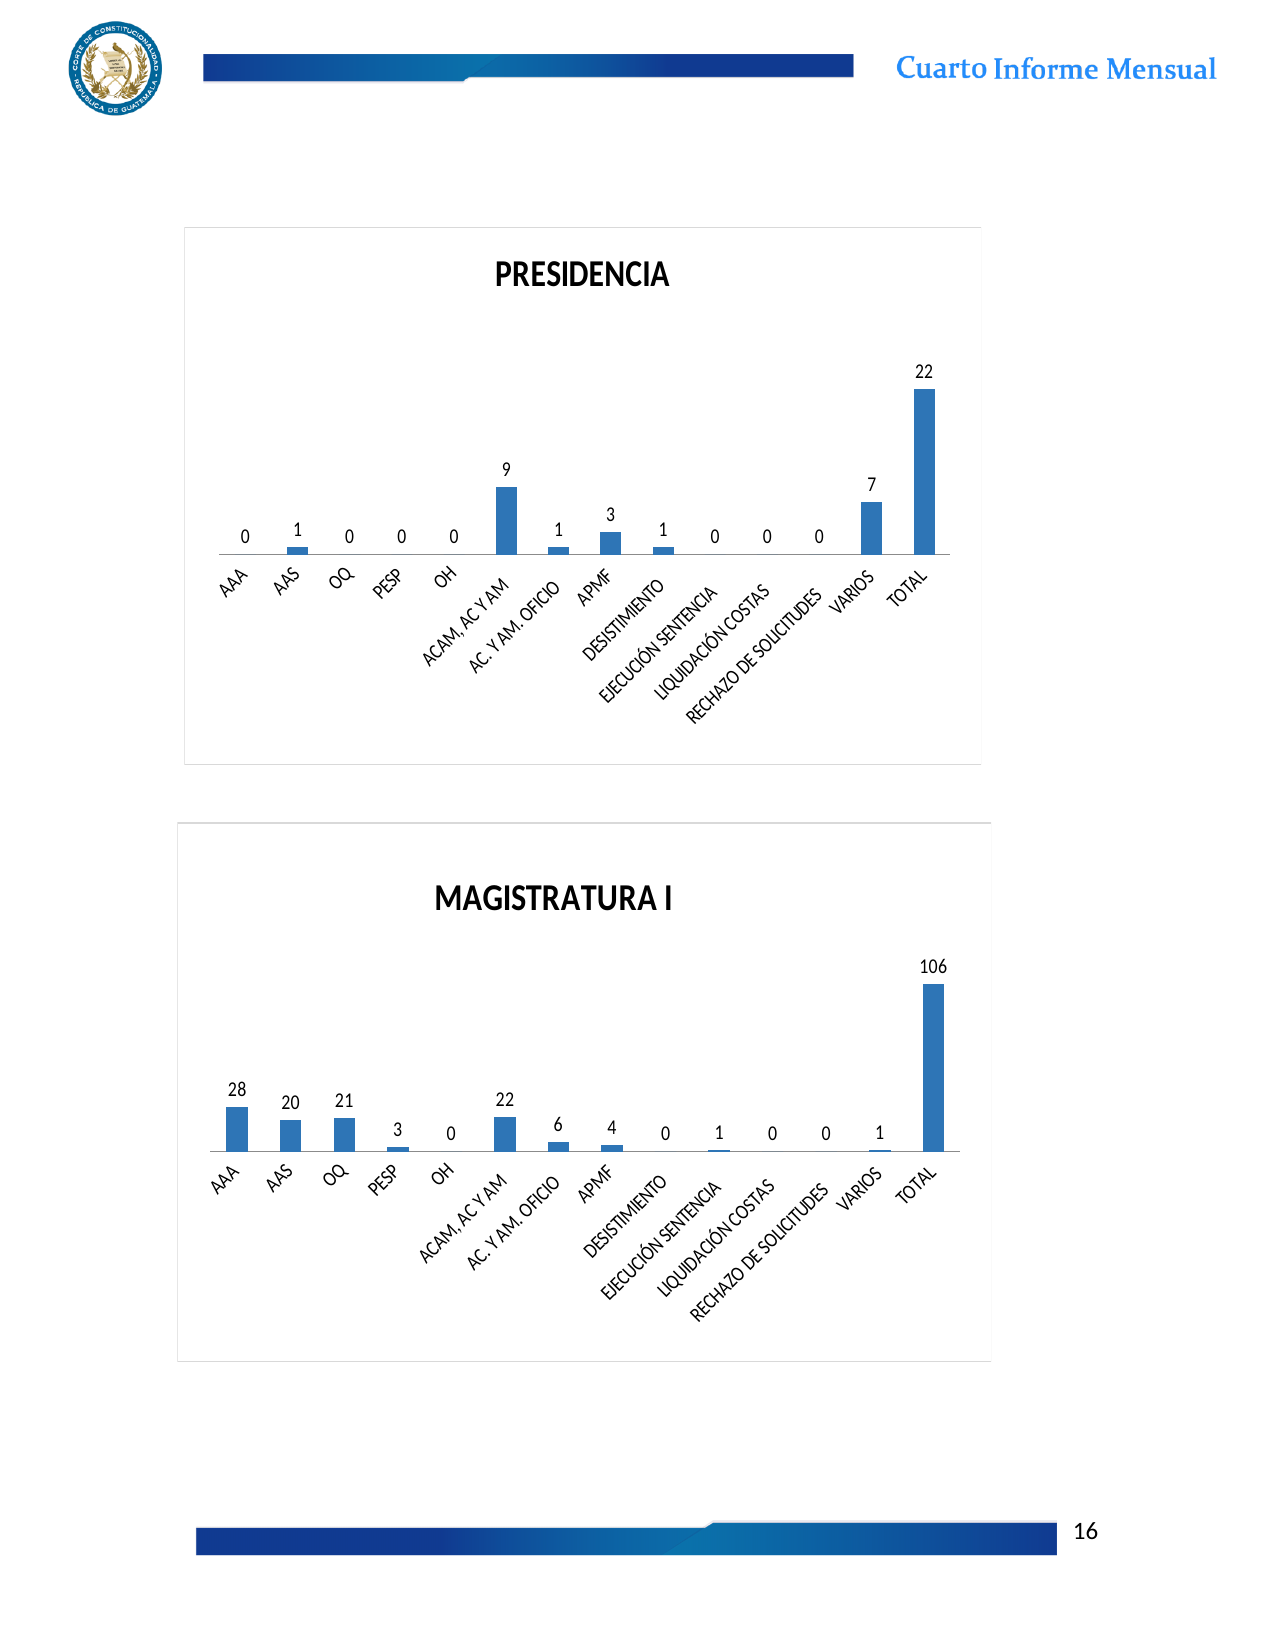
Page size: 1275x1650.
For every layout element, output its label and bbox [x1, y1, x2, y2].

picture [0, 20, 1275, 119]
picture [95, 1493, 1148, 1589]
